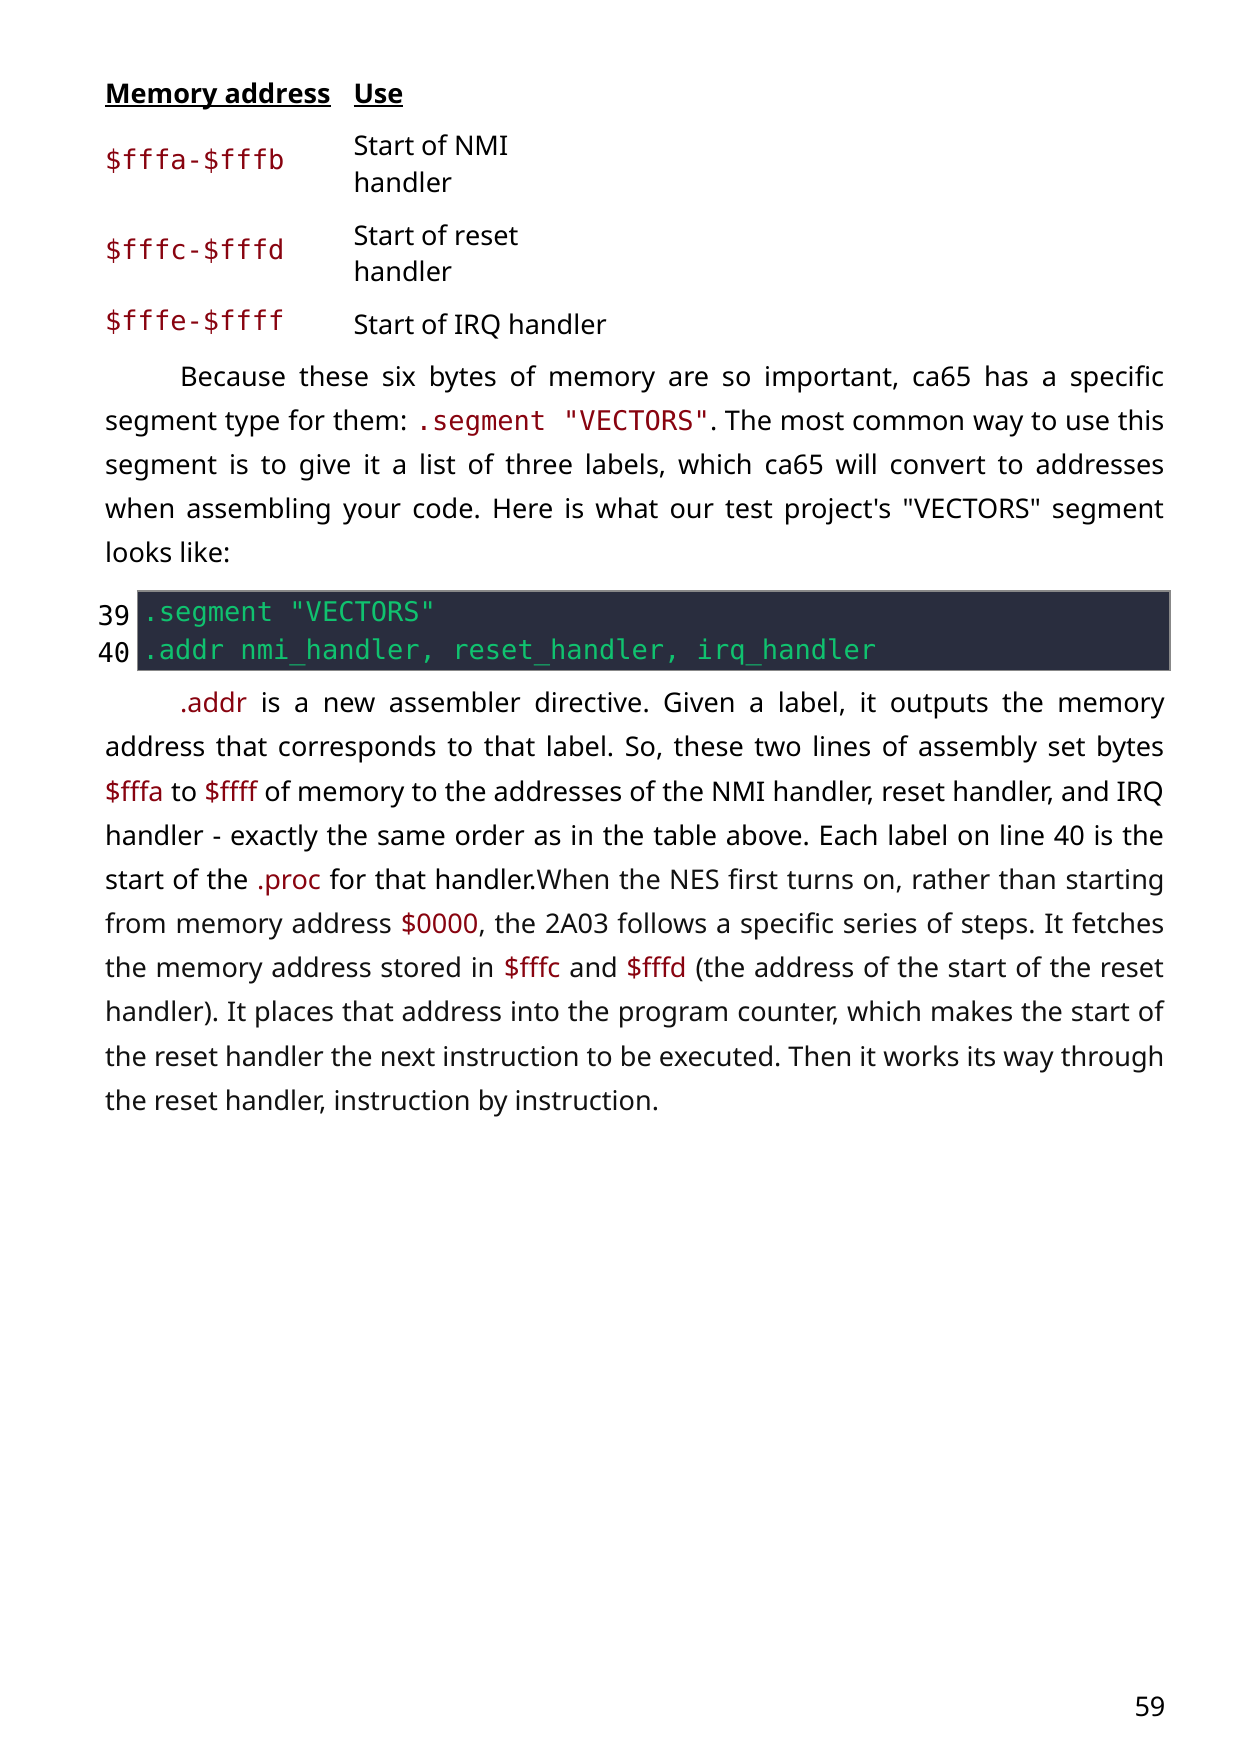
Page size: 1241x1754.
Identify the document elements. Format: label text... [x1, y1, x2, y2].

table_cell Start of IRQ handler [352, 291, 614, 344]
text .addr is a new assembler directive. Given a label, it outputs the memory address that corresponds to that label. So, these two lines of assembly set bytes $fffa to $ffff of memory to the addresses of the NMI handler, reset handler, and IRQ handler - exactly the same order as in the table above. Each label on line 40 is the start of the .proc for that handler.When the NES first turns on, rather than starting from memory address $0000, the 2A03 follows a specific series of steps. It fetches the memory address stored in $fffc and $fffd (the address of the start of the reset handler). It places that address into the program counter, which makes the start of the reset handler the next instruction to be executed. Then it works its way through the reset handler, instruction by instruction. [105, 684, 1165, 1118]
table_cell $fffc-$fffd [104, 202, 352, 291]
table_cell $fffa-$fffb [104, 113, 352, 202]
table_cell $fffe-$ffff [104, 291, 352, 344]
text .addr nmi_handler, reset_handler, irq_handler [138, 628, 1169, 670]
table_header Memory address [104, 60, 352, 112]
table_header Use [352, 60, 614, 112]
text .segment "VECTORS" [138, 592, 1169, 628]
text Because these six bytes of memory are so important, ca65 has a specific segment type for them: .segment "VECTORS". The most common way to use this segment is to give it a list of three labels, which ca65 will convert to addresses when assembling your code. Here is what our test project's "VECTORS" segment looks like: [105, 357, 1165, 571]
table_cell Start of NMI handler [352, 113, 614, 202]
table_cell Start of reset handler [352, 202, 614, 291]
